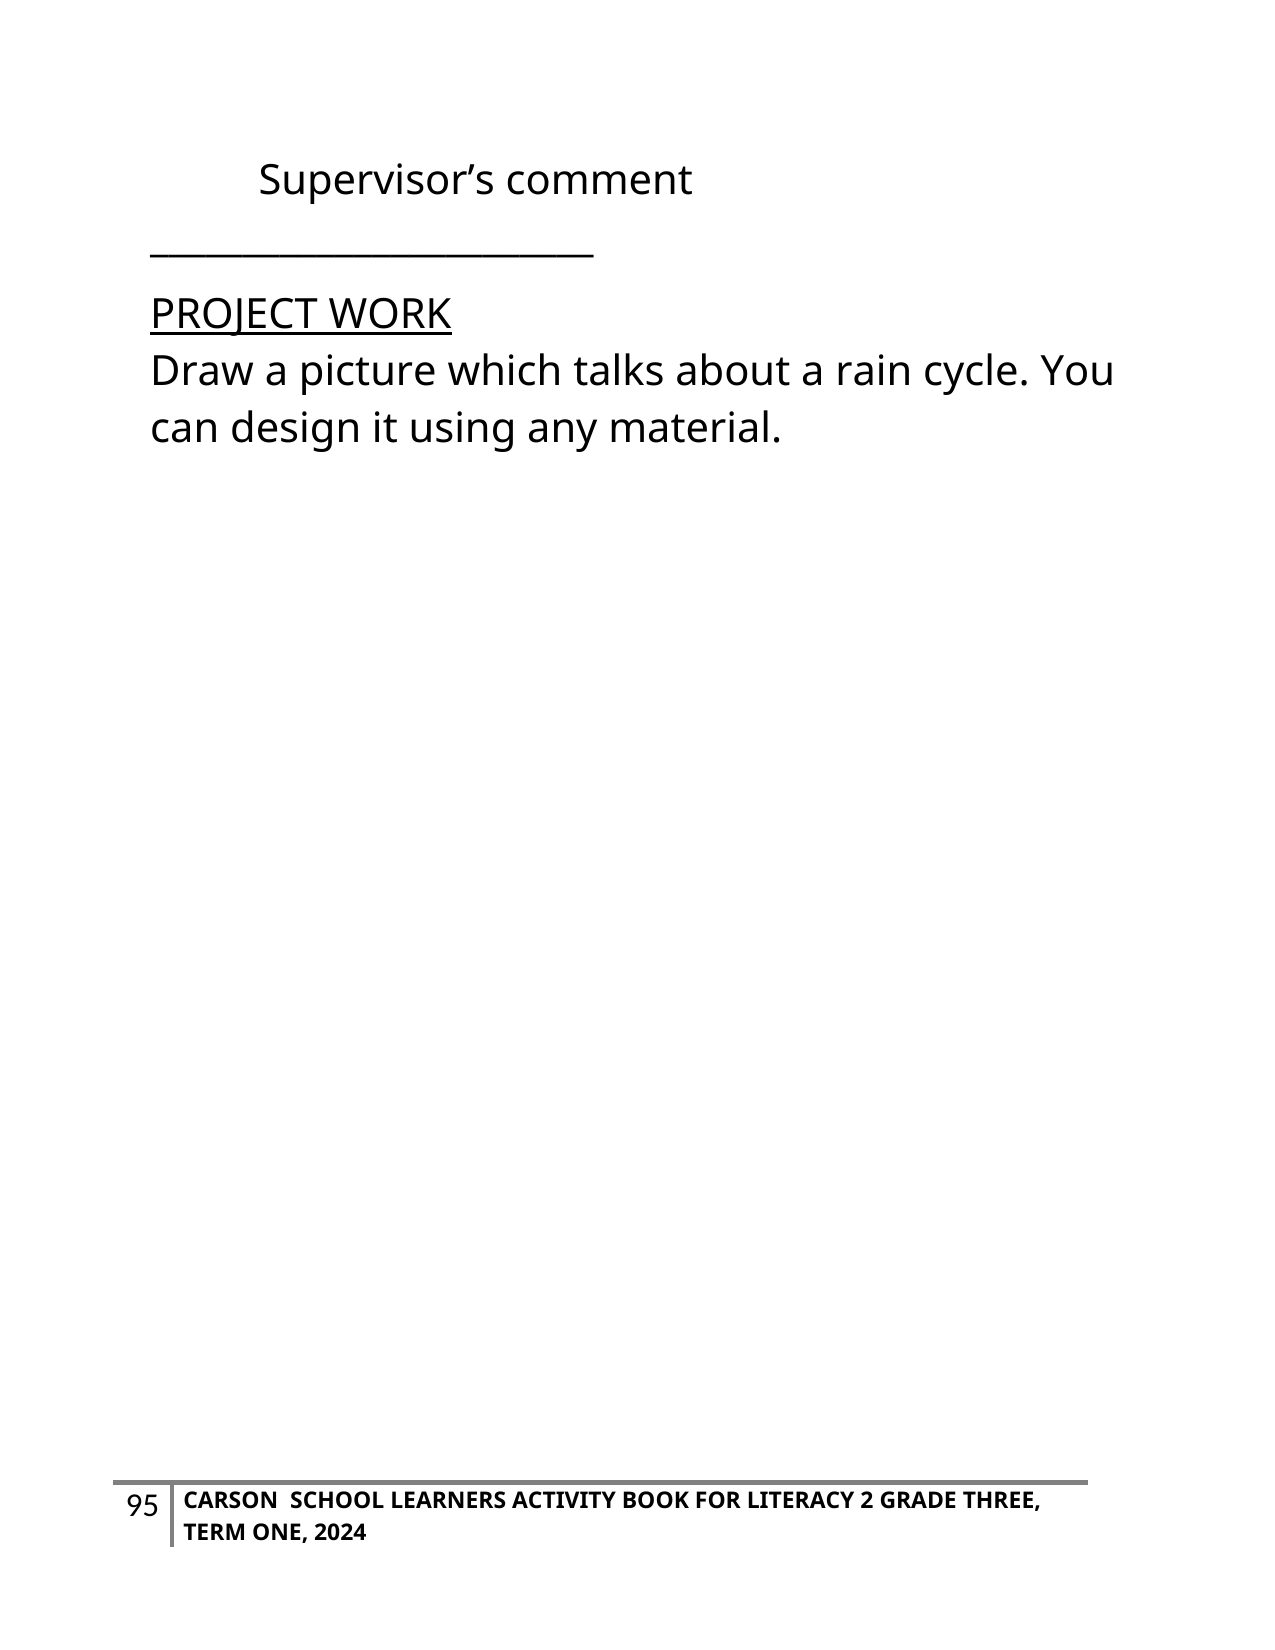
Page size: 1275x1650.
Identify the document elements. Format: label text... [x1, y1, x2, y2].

text PROJECT WORK [150, 284, 1125, 341]
text Supervisor’s comment ________________________ [150, 150, 1125, 263]
text Draw a picture which talks about a rain cycle. You can design it using any material. [150, 341, 1125, 455]
